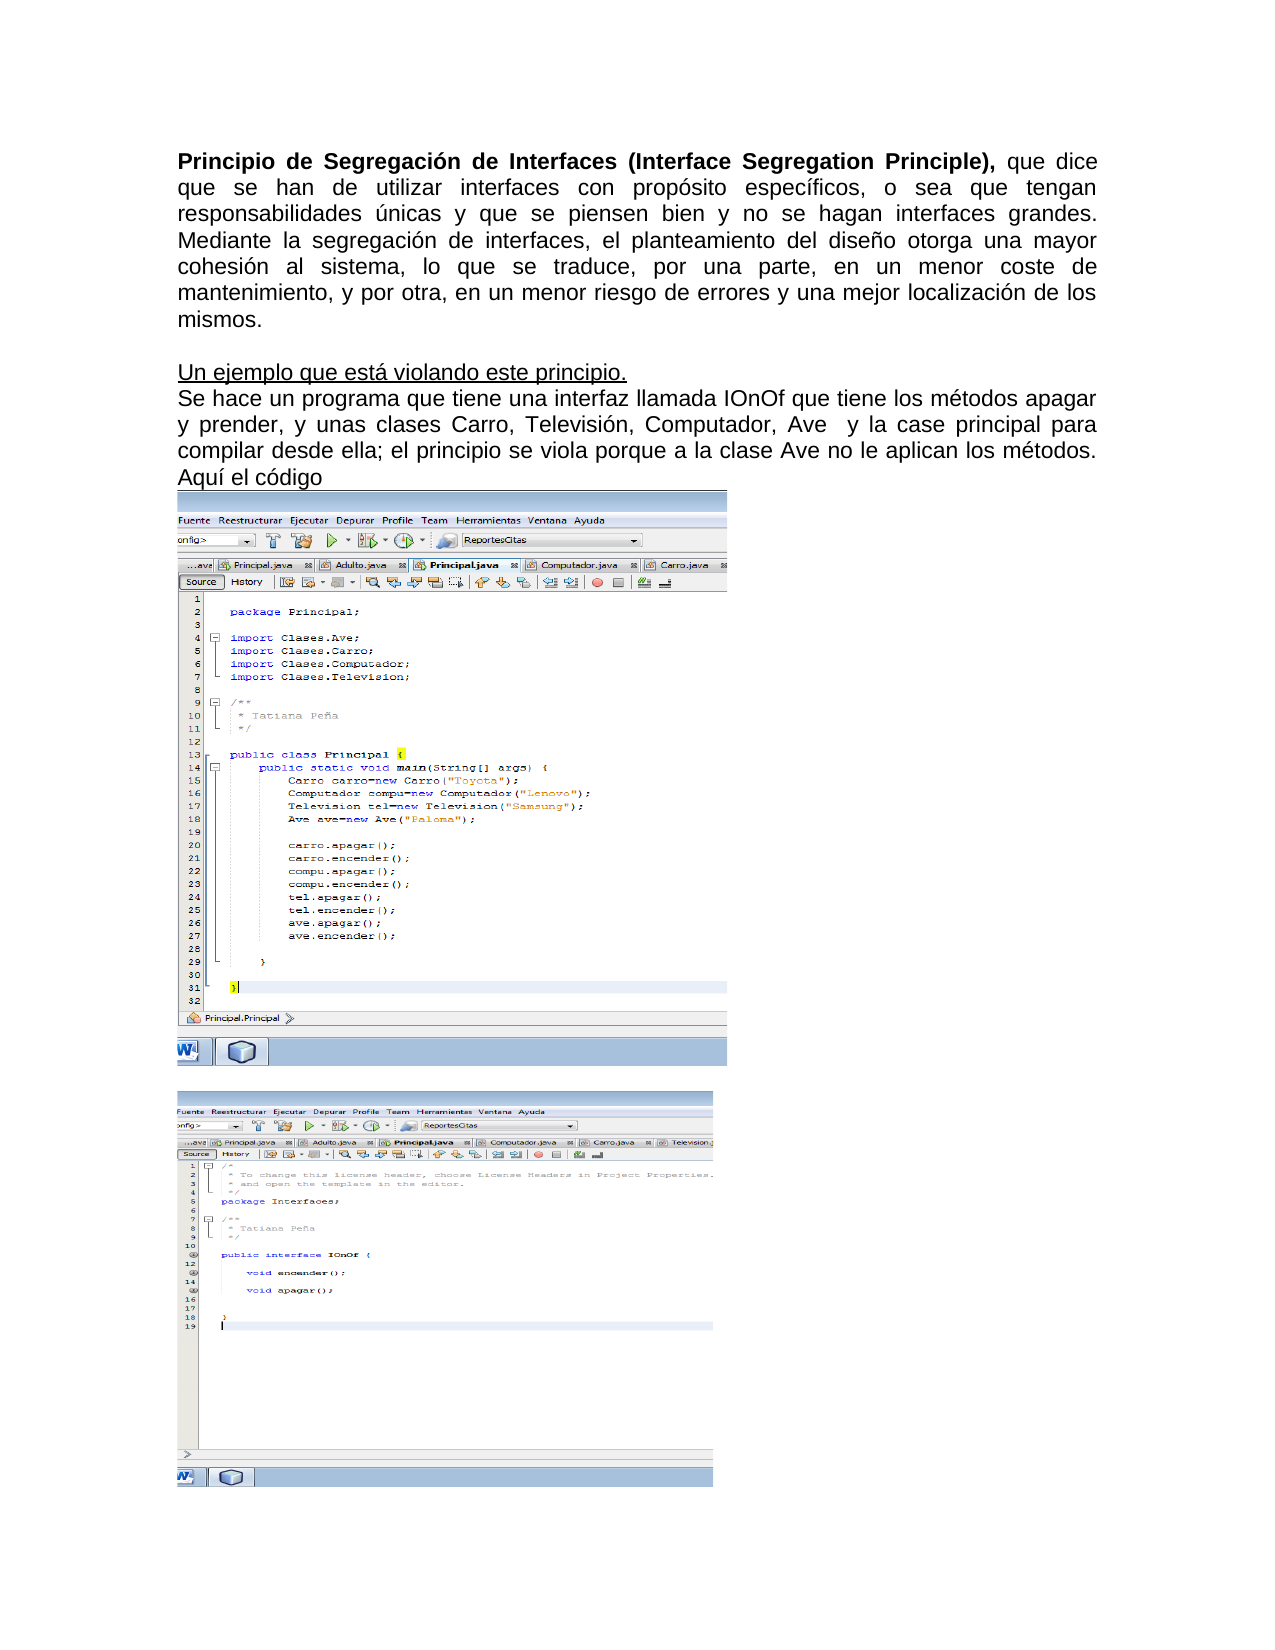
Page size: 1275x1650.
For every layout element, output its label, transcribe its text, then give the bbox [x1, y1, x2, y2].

picture [177, 1091, 714, 1487]
text Principio de Segregación de Interfaces (Interface Segregation Principle), que dice que se han de utilizar interfaces con propósito específicos, o sea que tengan responsabilidades únicas y que se piensen bien y no se hagan interfaces grandes. Mediante la segregación de interfaces, el planteamiento del diseño otorga una mayor cohesión al sistema, lo que se traduce, por una parte, en un menor coste de mantenimiento, y por otra, en un menor riesgo de errores y una mejor localización de los mismos. [177, 148, 1098, 332]
text Un ejemplo que está violando este principio. [177, 358, 1098, 385]
picture [177, 490, 728, 1066]
text Se hace un programa que tiene una interfaz llamada IOnOf que tiene los métodos apagar y prender, y unas clases Carro, Televisión, Computador, Ave y la case principal para compilar desde ella; el principio se viola porque a la clase Ave no le aplican los métodos. Aquí el código [177, 385, 1098, 490]
